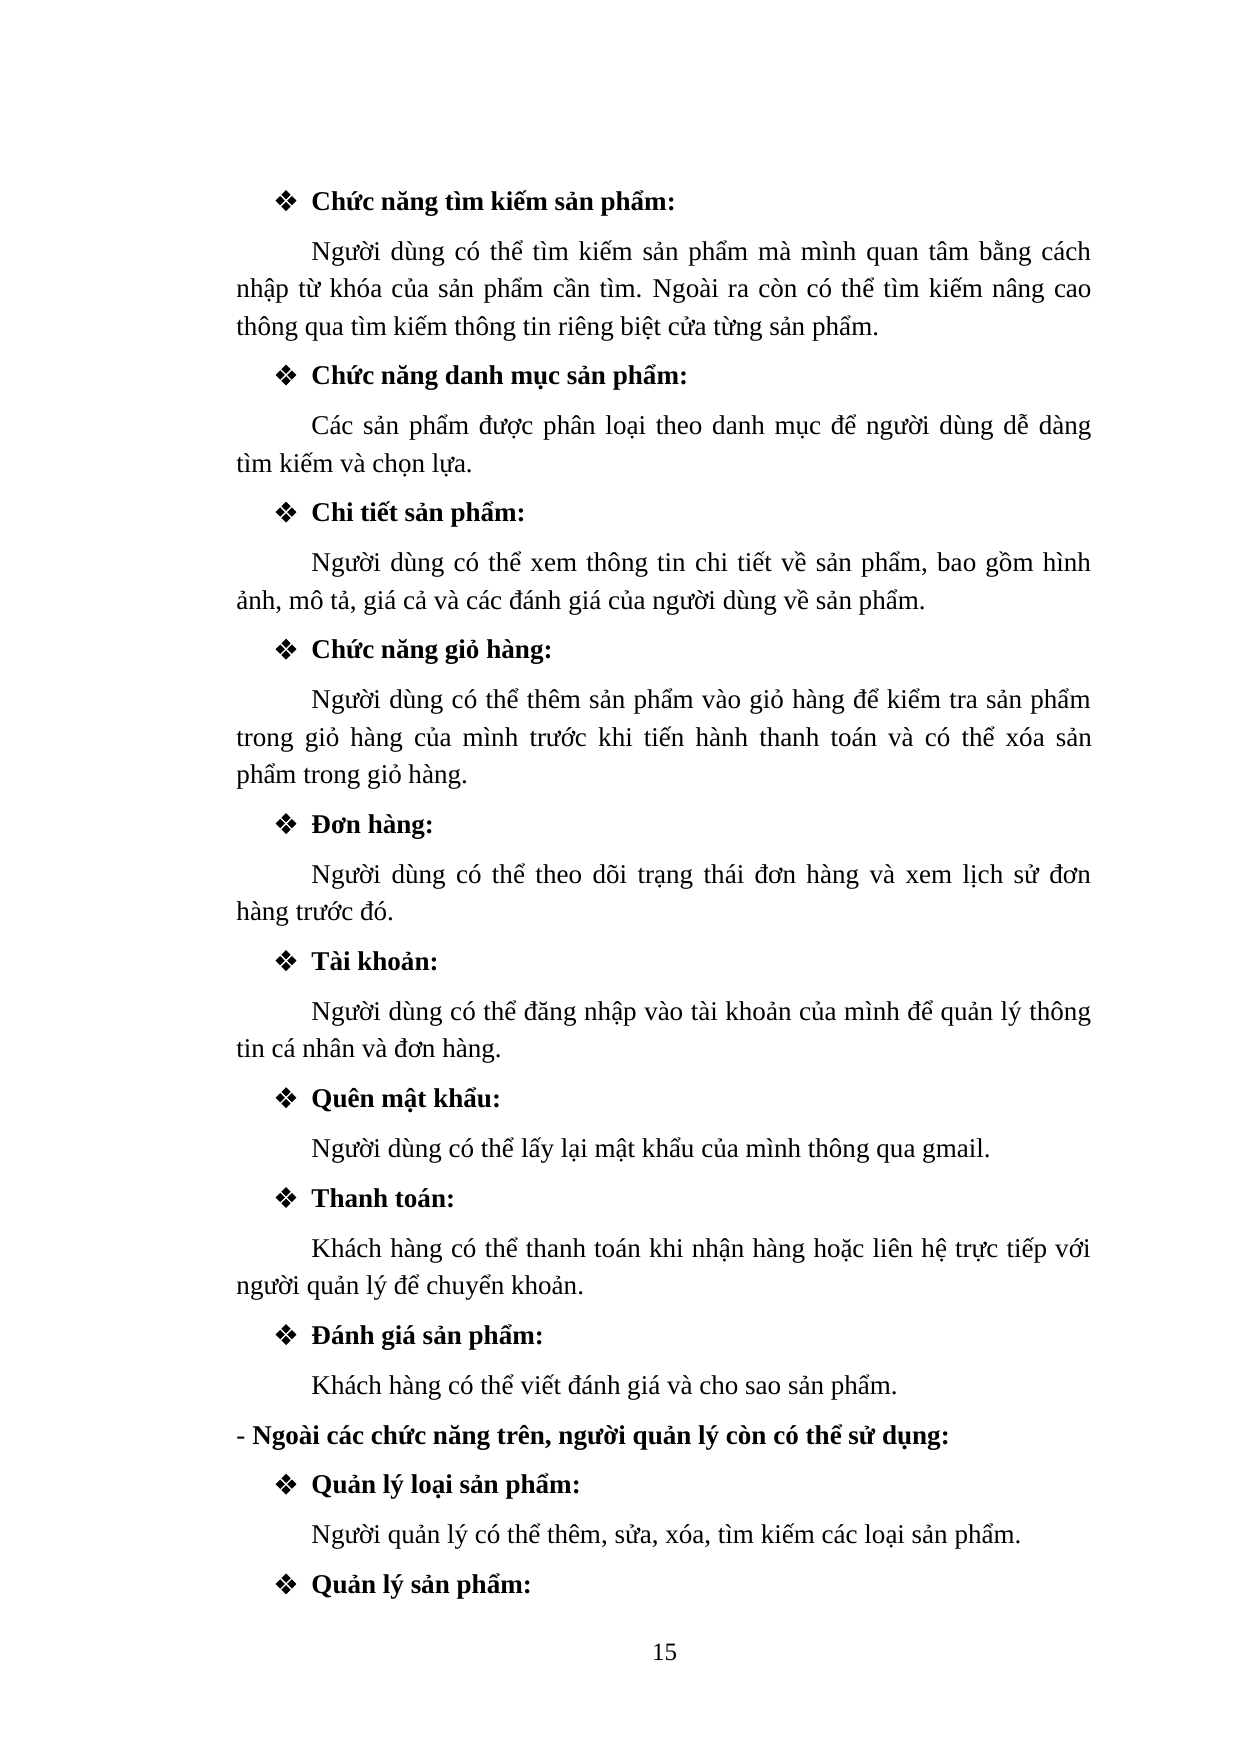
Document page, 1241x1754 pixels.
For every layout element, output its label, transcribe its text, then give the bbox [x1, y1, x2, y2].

list Quản lý sản phẩm: [274, 1568, 1092, 1599]
list Chức năng tìm kiếm sản phẩm: [274, 185, 1092, 216]
list Chức năng giỏ hàng: [274, 633, 1092, 665]
list Quản lý loại sản phẩm: [274, 1468, 1092, 1500]
text Người dùng có thể thêm sản phẩm vào giỏ hàng để kiểm tra sản phẩm trong giỏ hàng của mình trước khi tiến hành thanh toán và có thể xóa sản phẩm trong giỏ hàng. [236, 683, 1092, 789]
text Khách hàng có thể viết đánh giá và cho sao sản phẩm. [236, 1369, 1092, 1400]
list Chức năng danh mục sản phẩm: [274, 359, 1092, 391]
text Người dùng có thể đăng nhập vào tài khoản của mình để quản lý thông tin cá nhân và đơn hàng. [236, 995, 1092, 1063]
list Chi tiết sản phẩm: [274, 496, 1092, 528]
text Người dùng có thể tìm kiếm sản phẩm mà mình quan tâm bằng cách nhập từ khóa của sản phẩm cần tìm. Ngoài ra còn có thể tìm kiếm nâng cao thông qua tìm kiếm thông tin riêng biệt cửa từng sản phẩm. [236, 235, 1092, 341]
list Thanh toán: [274, 1182, 1092, 1213]
text Người dùng có thể theo dõi trạng thái đơn hàng và xem lịch sử đơn hàng trước đó. [236, 858, 1092, 926]
text Các sản phẩm được phân loại theo danh mục để người dùng dễ dàng tìm kiếm và chọn lựa. [236, 409, 1092, 478]
list Tài khoản: [274, 945, 1092, 976]
list Đơn hàng: [274, 808, 1092, 839]
text Người dùng có thể lấy lại mật khẩu của mình thông qua gmail. [236, 1132, 1092, 1163]
text Người quản lý có thể thêm, sửa, xóa, tìm kiếm các loại sản phẩm. [236, 1518, 1092, 1550]
list Quên mật khẩu: [274, 1082, 1092, 1113]
text - Ngoài các chức năng trên, người quản lý còn có thể sử dụng: [236, 1419, 1092, 1450]
text Người dùng có thể xem thông tin chi tiết về sản phẩm, bao gồm hình ảnh, mô tả, giá cả và các đánh giá của người dùng về sản phẩm. [236, 546, 1092, 615]
list Đánh giá sản phẩm: [274, 1319, 1092, 1350]
text Khách hàng có thể thanh toán khi nhận hàng hoặc liên hệ trực tiếp với người quản lý để chuyển khoản. [236, 1232, 1092, 1300]
